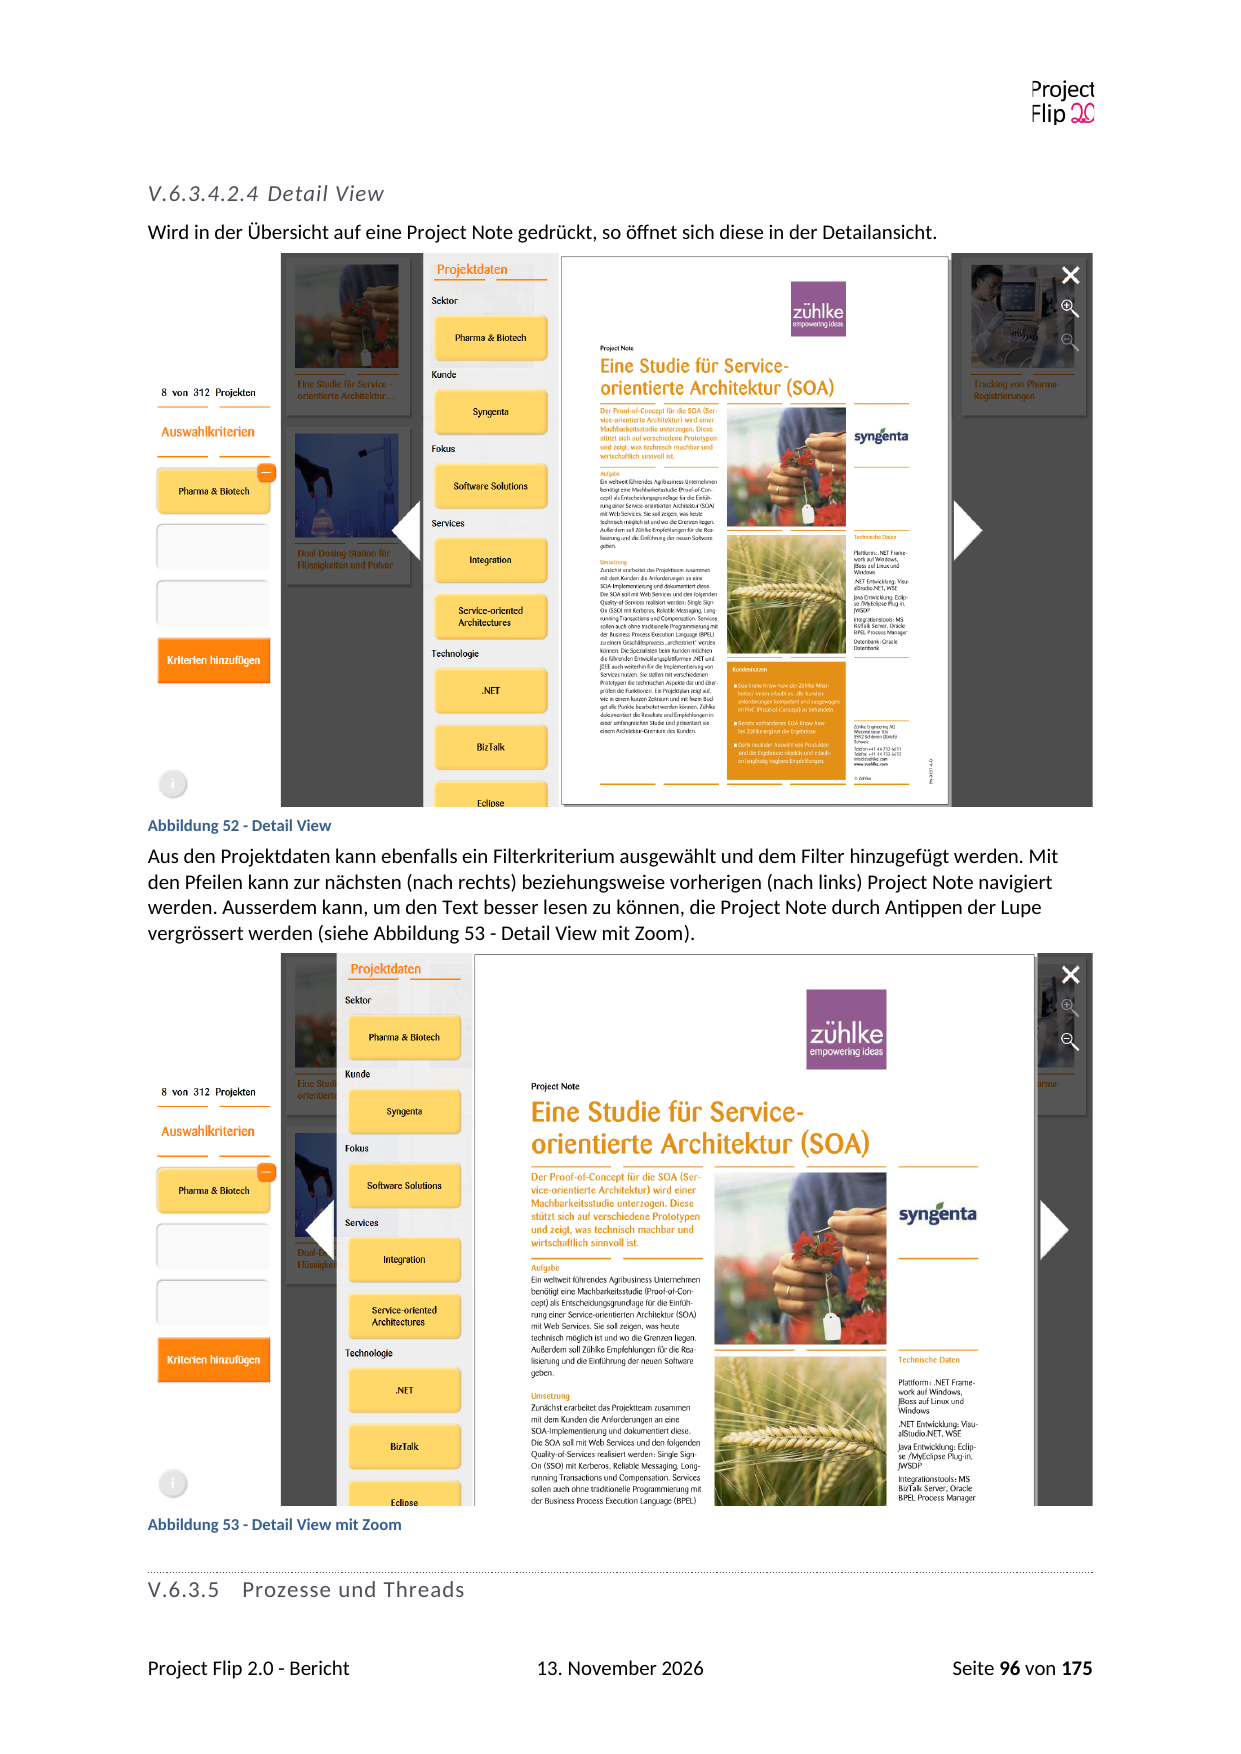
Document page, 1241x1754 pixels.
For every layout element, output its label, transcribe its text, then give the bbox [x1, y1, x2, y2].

picture [147, 253, 1093, 807]
text Aus den Projektdaten kann ebenfalls ein Filterkriterium ausgewählt und dem Filter hinzugefügt werden. Mit den Pfeilen kann zur nächsten (nach rechts) beziehungsweise vorherigen (nach links) Project Note navigiert werden. Ausserdem kann, um den Text besser lesen zu können, die Project Note durch Antippen der Lupe vergrössert werden (siehe Abbildung 53 - Detail View mit Zoom). [148, 843, 1093, 945]
picture [147, 953, 1093, 1506]
picture [1081, 79, 1097, 124]
subtitle Detail View [148, 179, 1093, 207]
text Wird in der Übersicht auf eine Project Note gedrückt, so öffnet sich diese in der Detailansicht. [148, 219, 1093, 245]
subtitle Prozesse und Threads [148, 1572, 1093, 1603]
